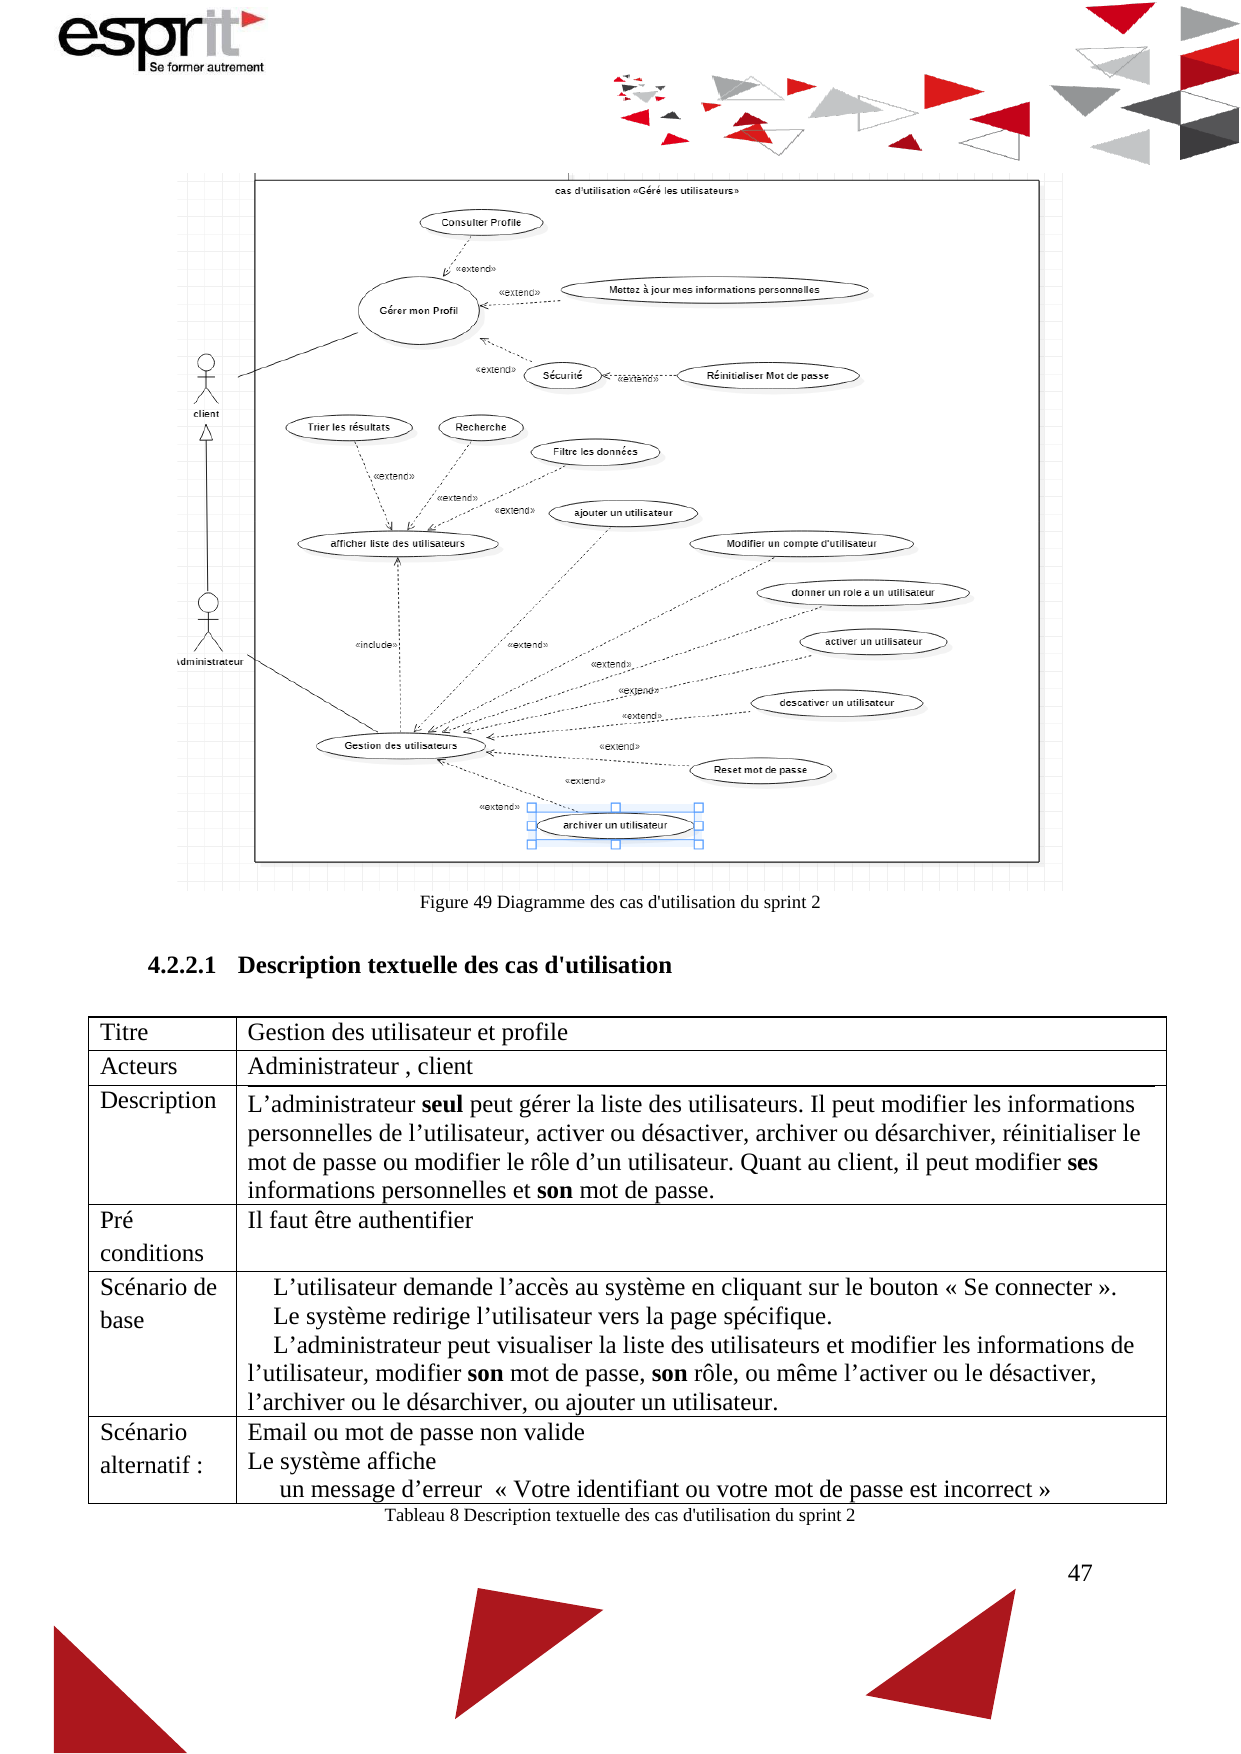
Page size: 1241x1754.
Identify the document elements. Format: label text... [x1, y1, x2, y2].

table_cell Description [89, 1086, 236, 1204]
table_header Gestion des utilisateur et profile [237, 1018, 1166, 1050]
table_cell Il faut être authentifier [237, 1205, 1166, 1271]
table_header Titre [89, 1018, 236, 1050]
subtitle Description textuelle des cas d'utilisation [148, 950, 1093, 979]
table_cell  L’utilisateur demande l’accès au système en cliquant sur le bouton « Se connecter ».  Le système redirige l’utilisateur vers la page spécifique.  L’administrateur peut visualiser la liste des utilisateurs et modifier les informations de l’utilisateur, modifier son mot de passe, son rôle, ou même l’activer ou le désactiver, l’archiver ou le désarchiver, ou ajouter un utilisateur. [237, 1272, 1166, 1416]
picture [54, 7, 269, 75]
table_cell Pré conditions [89, 1205, 236, 1271]
table_cell Acteurs [89, 1051, 236, 1084]
table_cell Scénario alternatif : [89, 1417, 236, 1503]
picture [613, 0, 1241, 167]
table_cell Email ou mot de passe non valide Le système affiche  un message d’erreur « Votre identifiant ou votre mot de passe est incorrect » [237, 1417, 1166, 1503]
text Tableau 8 Description textuelle des cas d'utilisation du sprint 2 [148, 1504, 1093, 1526]
picture [177, 173, 1063, 891]
table_cell Scénario de base [89, 1272, 236, 1416]
text Figure 49 Diagramme des cas d'utilisation du sprint 2 [148, 891, 1093, 913]
table_cell L’administrateur seul peut gérer la liste des utilisateurs. Il peut modifier les informations personnelles de l’utilisateur, activer ou désactiver, archiver ou désarchiver, réinitialiser le mot de passe ou modifier le rôle d’un utilisateur. Quant au client, il peut modifier ses informations personnelles et son mot de passe. [237, 1086, 1166, 1204]
table_cell Administrateur , client [237, 1051, 1166, 1084]
